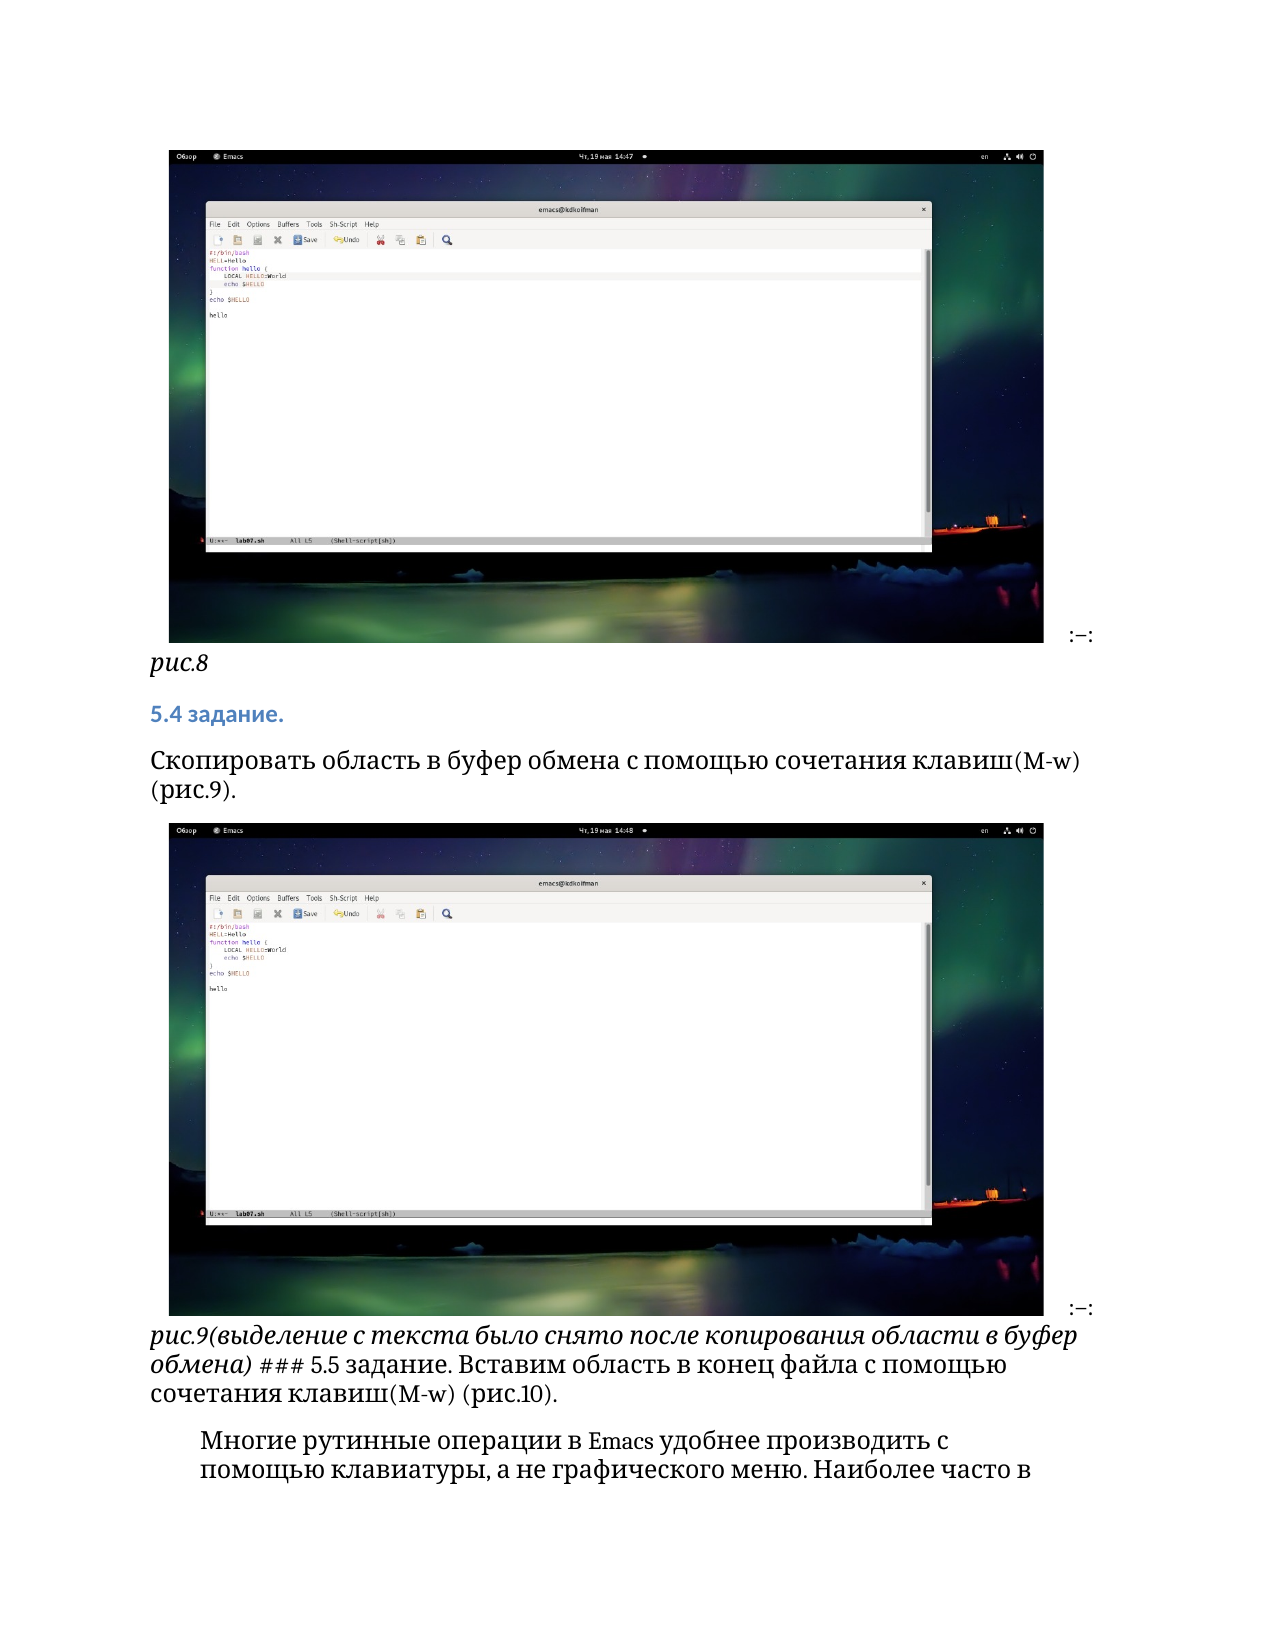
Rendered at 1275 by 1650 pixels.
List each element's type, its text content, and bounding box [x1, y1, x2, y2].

picture [168, 150, 1044, 643]
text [200, 1427, 1075, 1484]
picture [168, 823, 1044, 1316]
text Скопировать область в буфер обмена с помощью сочетания клавиш(M-w) (рис.9). [150, 747, 1125, 805]
subtitle 5.4 задание. [150, 698, 1125, 728]
